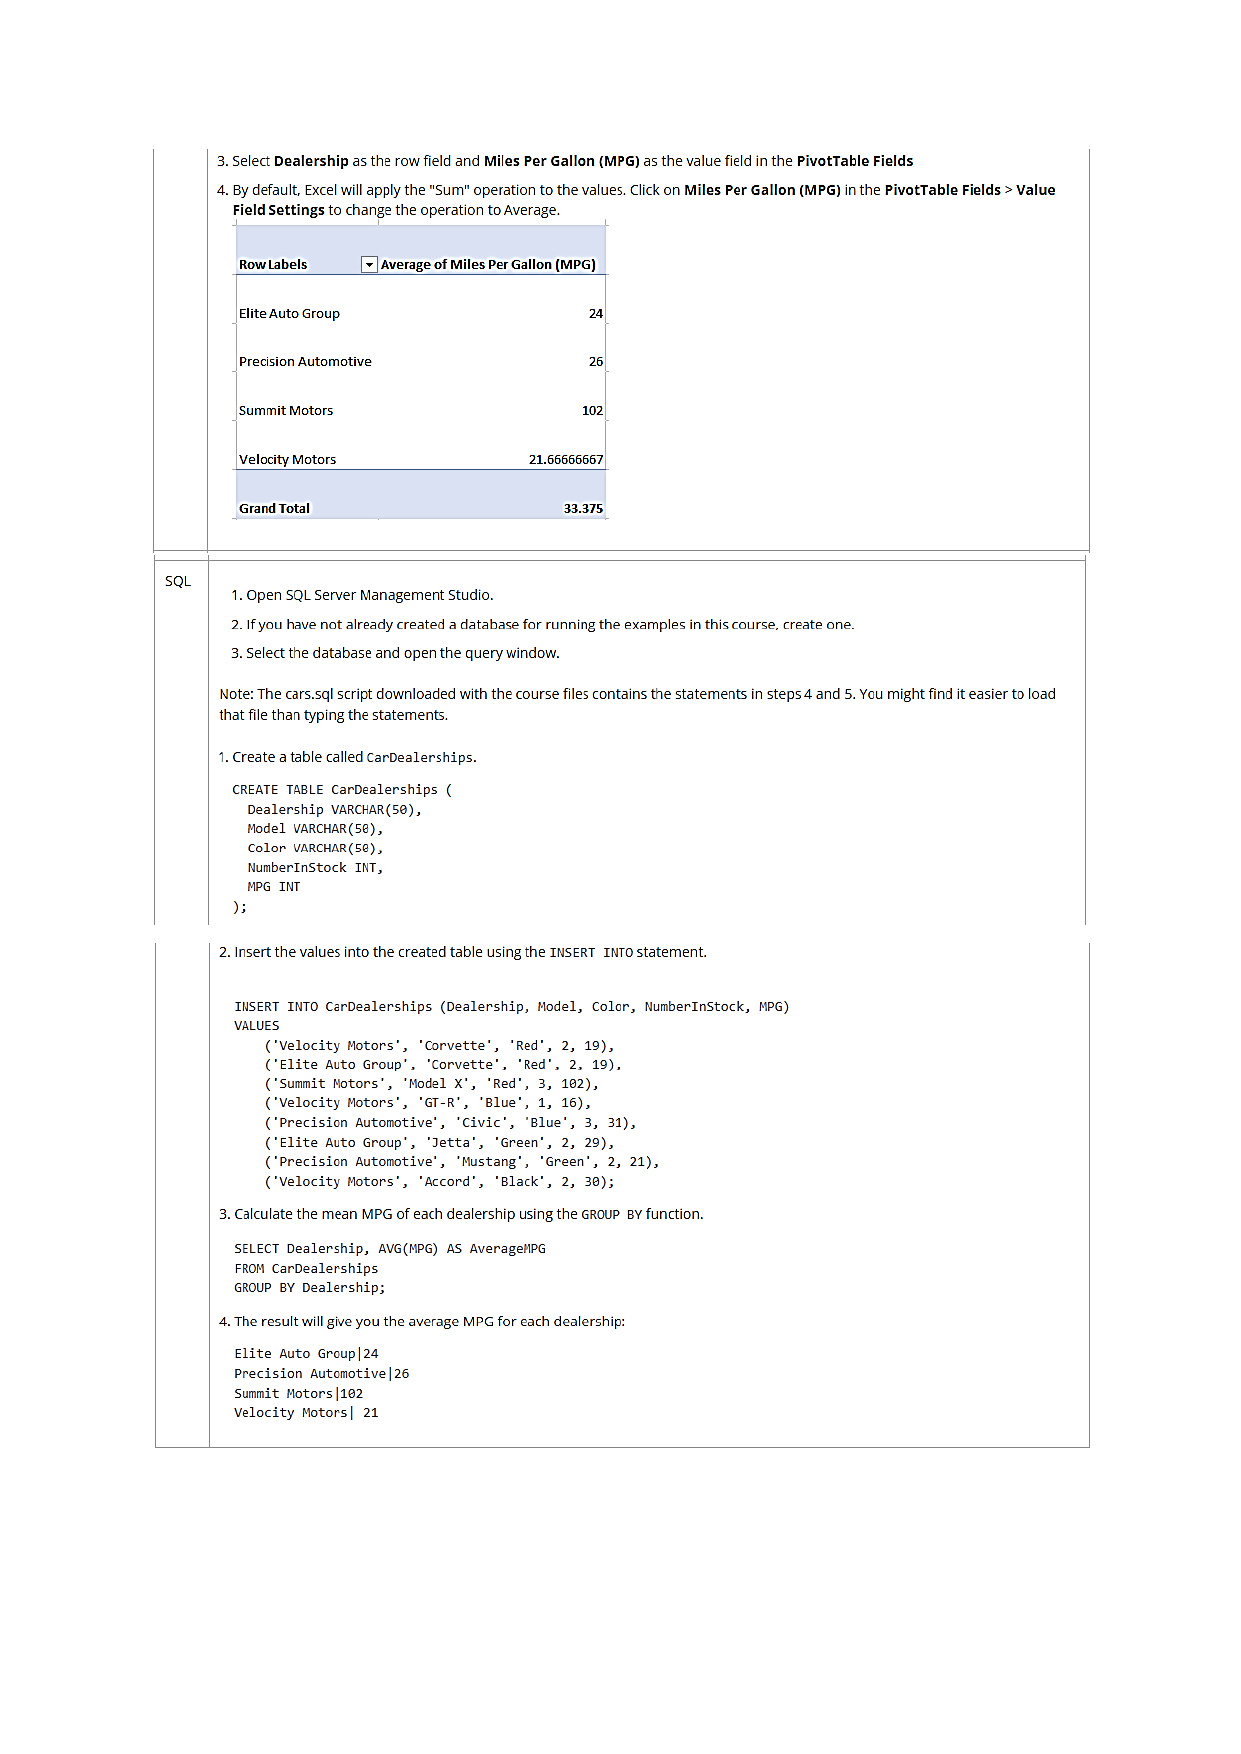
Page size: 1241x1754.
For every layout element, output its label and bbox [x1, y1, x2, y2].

picture [150, 149, 1091, 553]
picture [150, 555, 1091, 925]
picture [150, 943, 1091, 1449]
